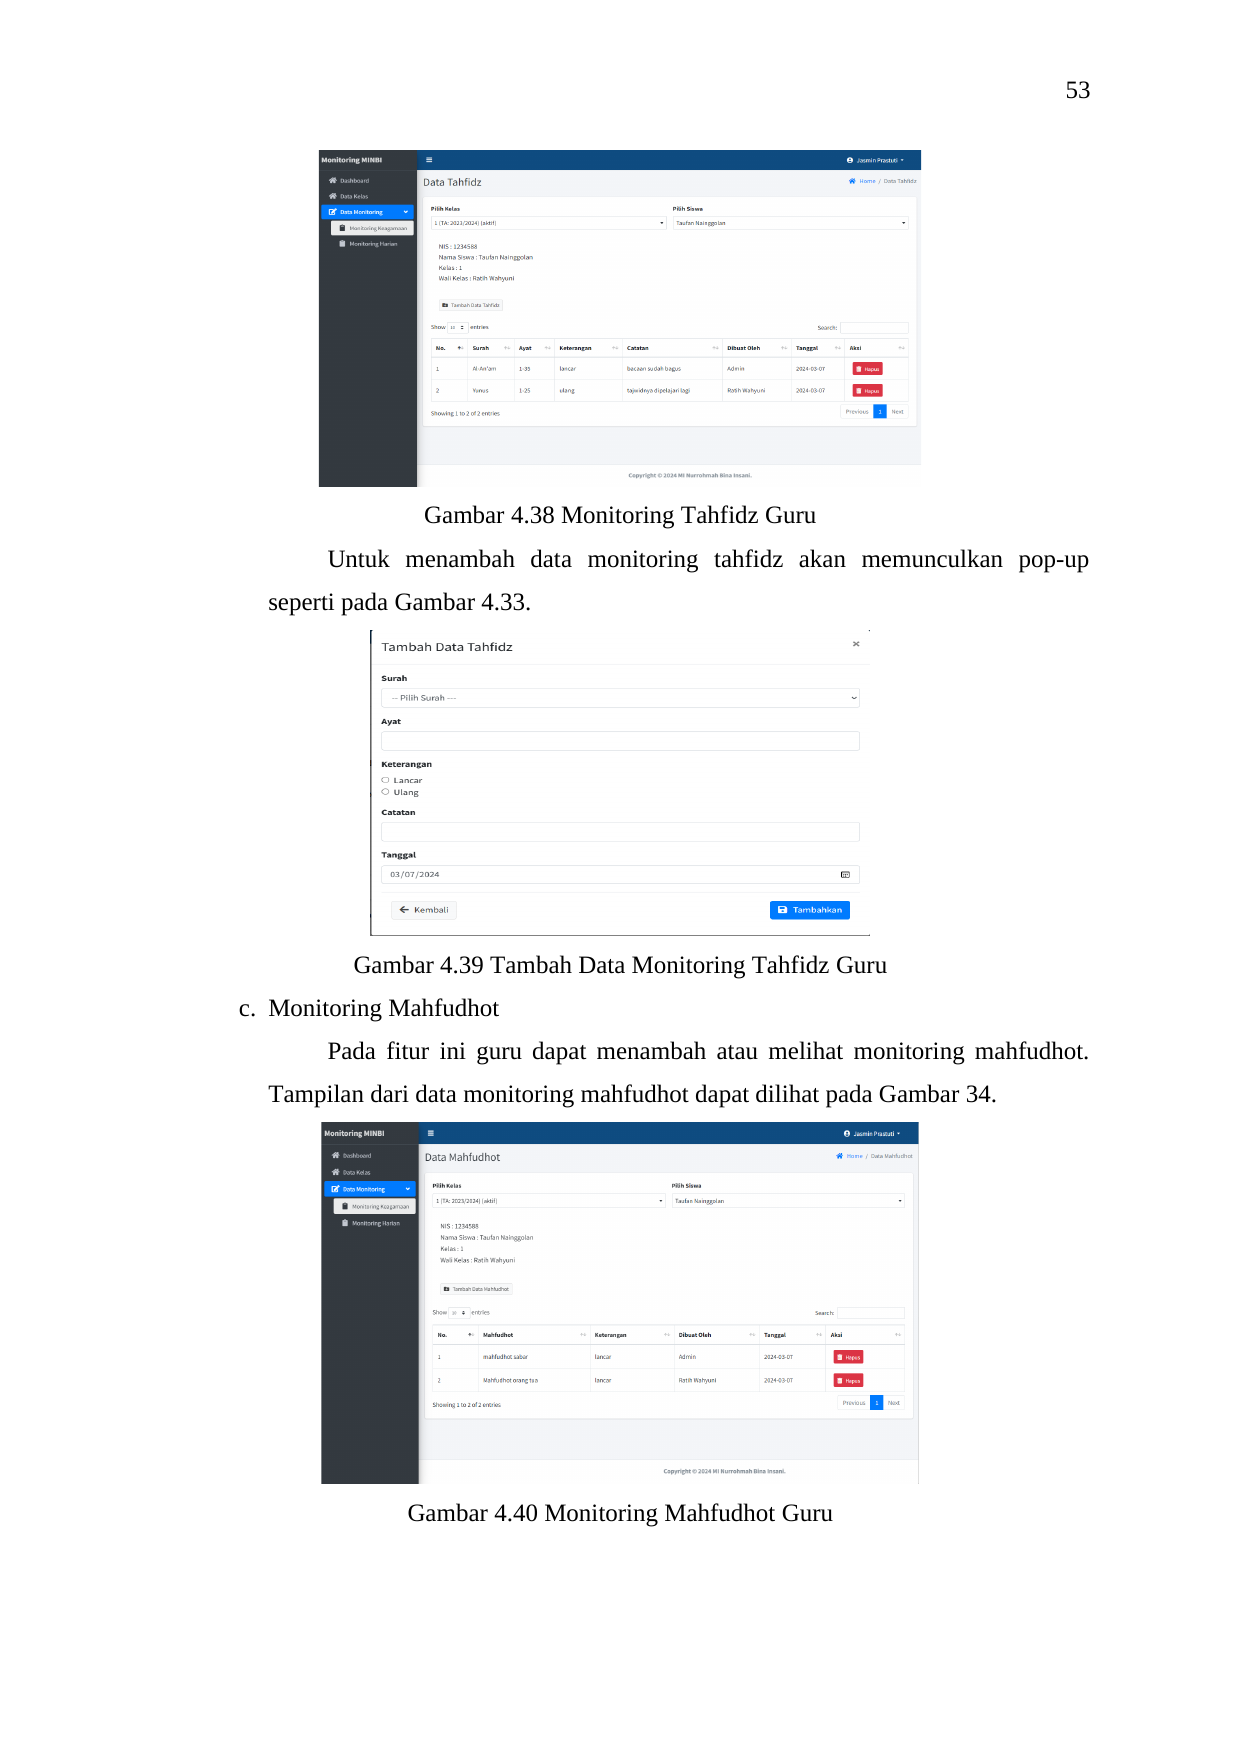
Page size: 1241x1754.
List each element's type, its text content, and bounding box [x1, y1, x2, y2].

picture [370, 630, 870, 936]
text Untuk menambah data monitoring tahfidz akan memunculkan pop-up seperti pada Gambar 4.33. [268, 544, 1090, 616]
list Monitoring Mahfudhot [239, 993, 1090, 1022]
picture [318, 150, 922, 487]
text Pada fitur ini guru dapat menambah atau melihat monitoring mahfudhot. Tampilan dari data monitoring mahfudhot dapat dilihat pada Gambar 34. [268, 1036, 1090, 1108]
picture [321, 1122, 919, 1484]
